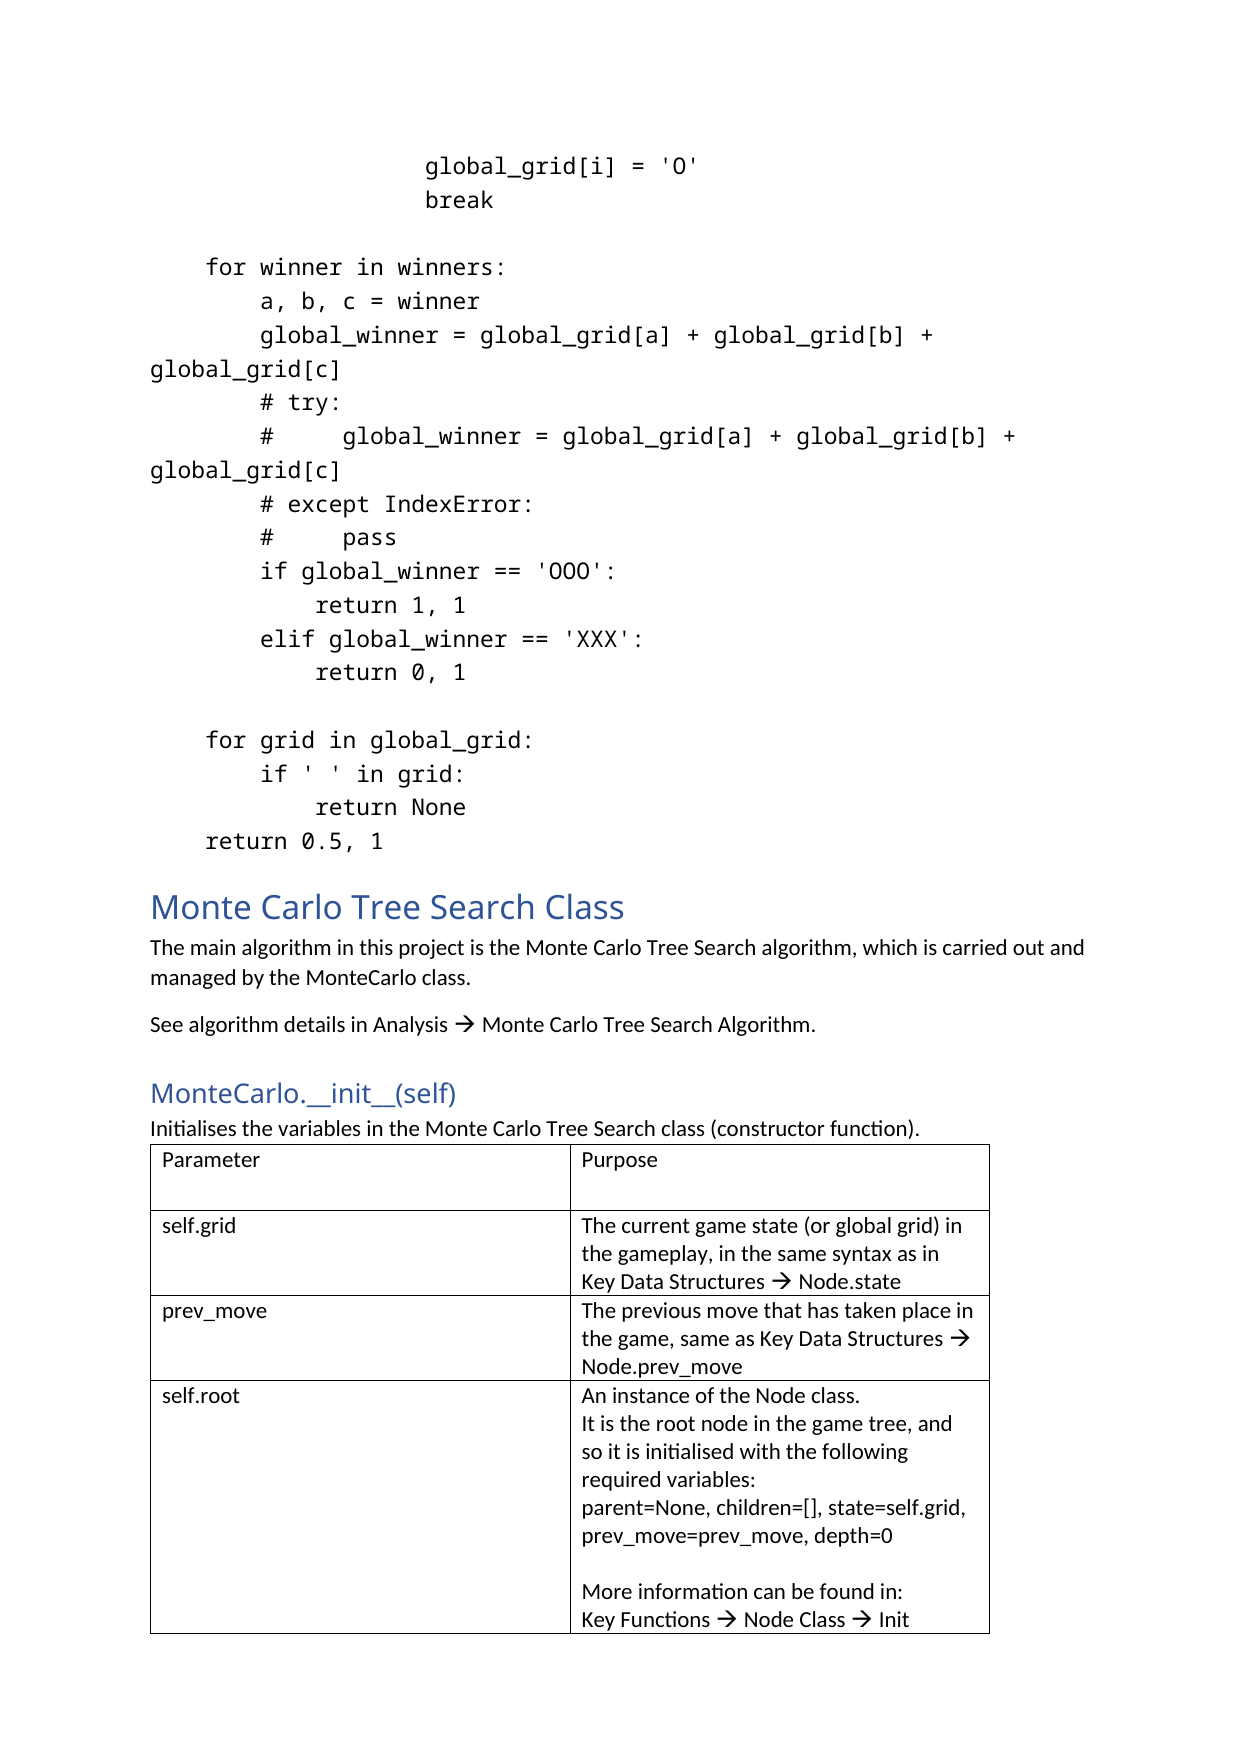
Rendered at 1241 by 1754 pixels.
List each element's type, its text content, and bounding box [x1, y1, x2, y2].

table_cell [571, 1381, 989, 1633]
subtitle MonteCarlo.__init__(self) [150, 1074, 1090, 1111]
table_header Purpose [571, 1145, 989, 1210]
table_header Parameter [151, 1145, 570, 1210]
table_cell self.grid [151, 1211, 570, 1295]
subtitle Monte Carlo Tree Search Class [150, 884, 1090, 929]
text The main algorithm in this project is the Monte Carlo Tree Search algorithm, which is carried out and managed by the MonteCarlo class. [150, 933, 1090, 991]
table_cell The previous move that has taken place in the game, same as Key Data Structures Node.prev_move [571, 1296, 989, 1380]
table_cell prev_move [151, 1296, 570, 1380]
table_cell self.root [151, 1381, 570, 1633]
table_cell The current game state (or global grid) in the gameplay, in the same syntax as in Key Data Structures Node.state [571, 1211, 989, 1295]
text Initialises the variables in the Monte Carlo Tree Search class (constructor function). [150, 1114, 1090, 1142]
text See algorithm details in Analysis Monte Carlo Tree Search Algorithm. [150, 1010, 1090, 1038]
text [150, 150, 1090, 856]
